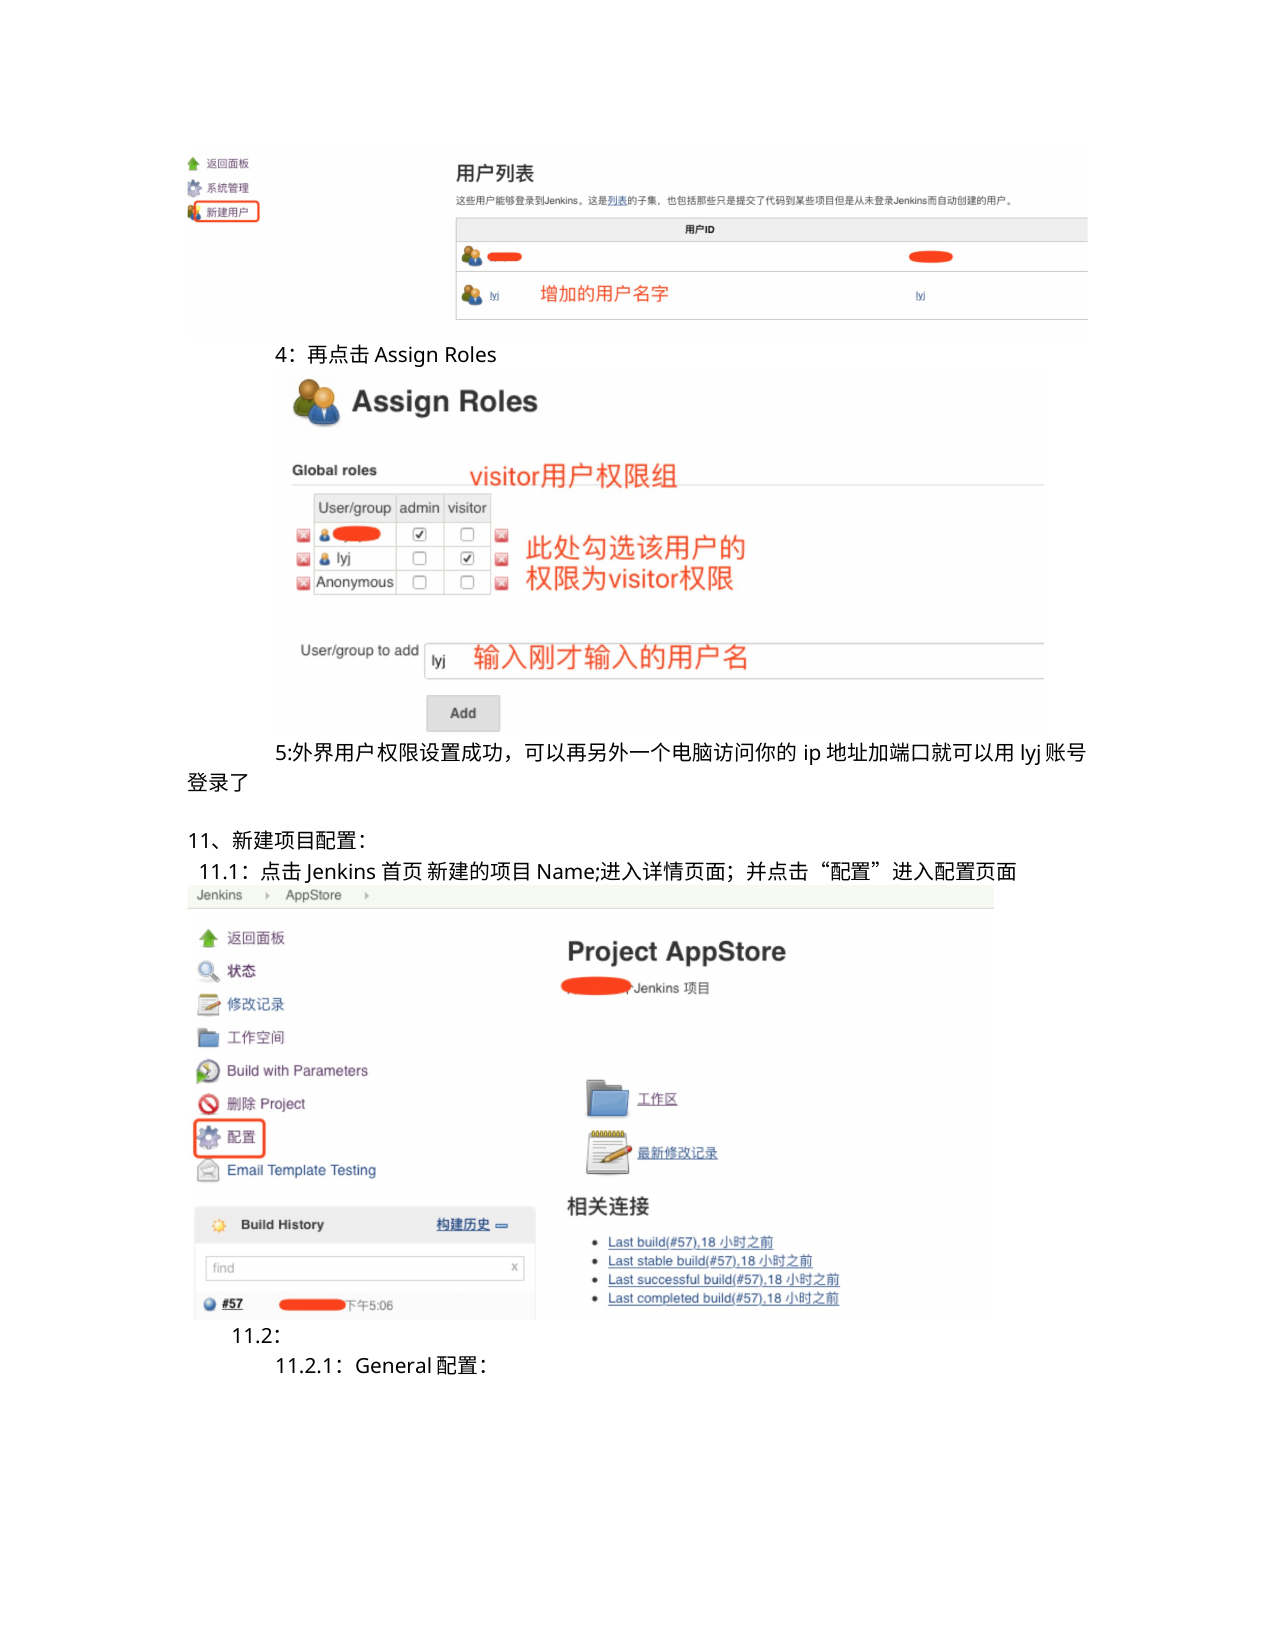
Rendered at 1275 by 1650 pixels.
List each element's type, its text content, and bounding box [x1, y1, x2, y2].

picture [275, 368, 1044, 736]
text 11、新建项目配置： [187, 825, 1087, 855]
picture [187, 885, 994, 1320]
picture [187, 150, 1088, 338]
text 4：再点击Assign Roles [187, 338, 1087, 368]
text 11.2.1：General配置： [187, 1350, 1087, 1380]
text 11.1：点击Jenkins 首页 新建的项目Name;进入详情页面；并点击“配置”进入配置页面 [187, 855, 1087, 885]
text 5:外界用户权限设置成功，可以再另外一个电脑访问你的ip地址加端口就可以用lyj账号登录了 [187, 736, 1087, 796]
text 11.2： [187, 1319, 1087, 1350]
